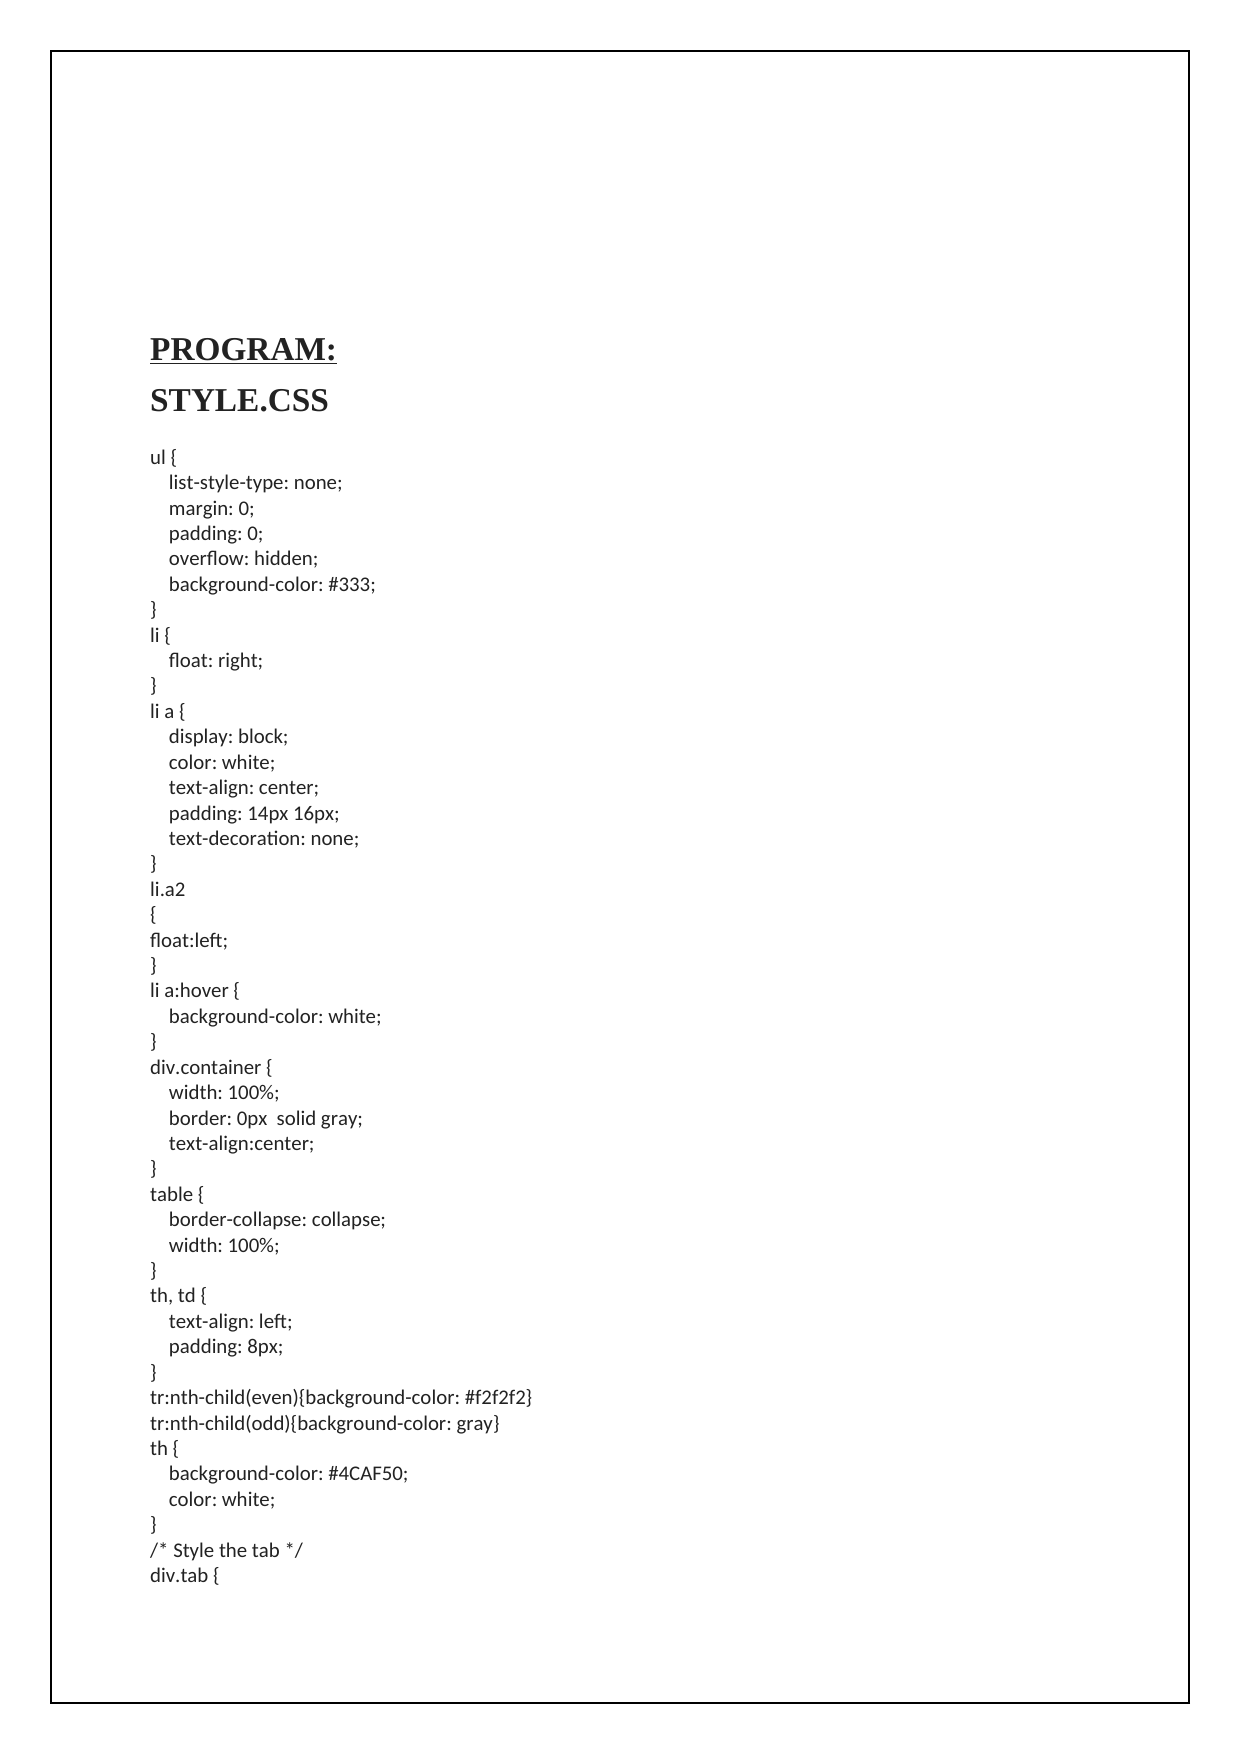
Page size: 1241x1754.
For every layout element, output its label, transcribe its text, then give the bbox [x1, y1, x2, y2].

text li a:hover { [150, 978, 1090, 1003]
text PROGRAM: [150, 329, 1090, 368]
text th, td { [150, 1283, 1090, 1308]
text list-style-type: none; [150, 469, 1090, 495]
text } [150, 1359, 1090, 1384]
text background-color: #4CAF50; [150, 1461, 1090, 1486]
text table { [150, 1181, 1090, 1206]
text } [150, 673, 1090, 698]
text } [150, 851, 1090, 876]
text li.a2 [150, 876, 1090, 901]
text text-decoration: none; [150, 825, 1090, 851]
text display: block; [150, 723, 1090, 749]
text padding: 8px; [150, 1333, 1090, 1359]
text border: 0px solid gray; [150, 1105, 1090, 1130]
text float:left; [150, 927, 1090, 952]
text } [150, 1257, 1090, 1283]
text text-align: center; [150, 774, 1090, 800]
text } [150, 596, 1090, 622]
text { [150, 901, 1090, 927]
text color: white; [150, 1486, 1090, 1511]
text width: 100%; [150, 1232, 1090, 1257]
text padding: 0; [150, 520, 1090, 546]
text padding: 14px 16px; [150, 800, 1090, 825]
text float: right; [150, 647, 1090, 673]
text } [150, 1156, 1090, 1181]
text } [150, 1511, 1090, 1537]
text border-collapse: collapse; [150, 1206, 1090, 1232]
text text-align:center; [150, 1130, 1090, 1156]
text overflow: hidden; [150, 546, 1090, 571]
text background-color: white; [150, 1003, 1090, 1028]
text li a { [150, 698, 1090, 723]
text background-color: #333; [150, 571, 1090, 596]
text } [150, 952, 1090, 978]
text STYLE.CSS [150, 380, 1090, 418]
text div.tab { [150, 1562, 1090, 1588]
text tr:nth-child(odd){background-color: gray} [150, 1410, 1090, 1435]
text } [150, 1028, 1090, 1054]
text tr:nth-child(even){background-color: #f2f2f2} [150, 1384, 1090, 1410]
text li { [150, 622, 1090, 647]
text text-align: left; [150, 1308, 1090, 1333]
text ul { [150, 444, 1090, 469]
text div.container { [150, 1054, 1090, 1079]
text color: white; [150, 749, 1090, 774]
text th { [150, 1435, 1090, 1461]
text width: 100%; [150, 1079, 1090, 1105]
text /* Style the tab */ [150, 1537, 1090, 1562]
text margin: 0; [150, 495, 1090, 520]
